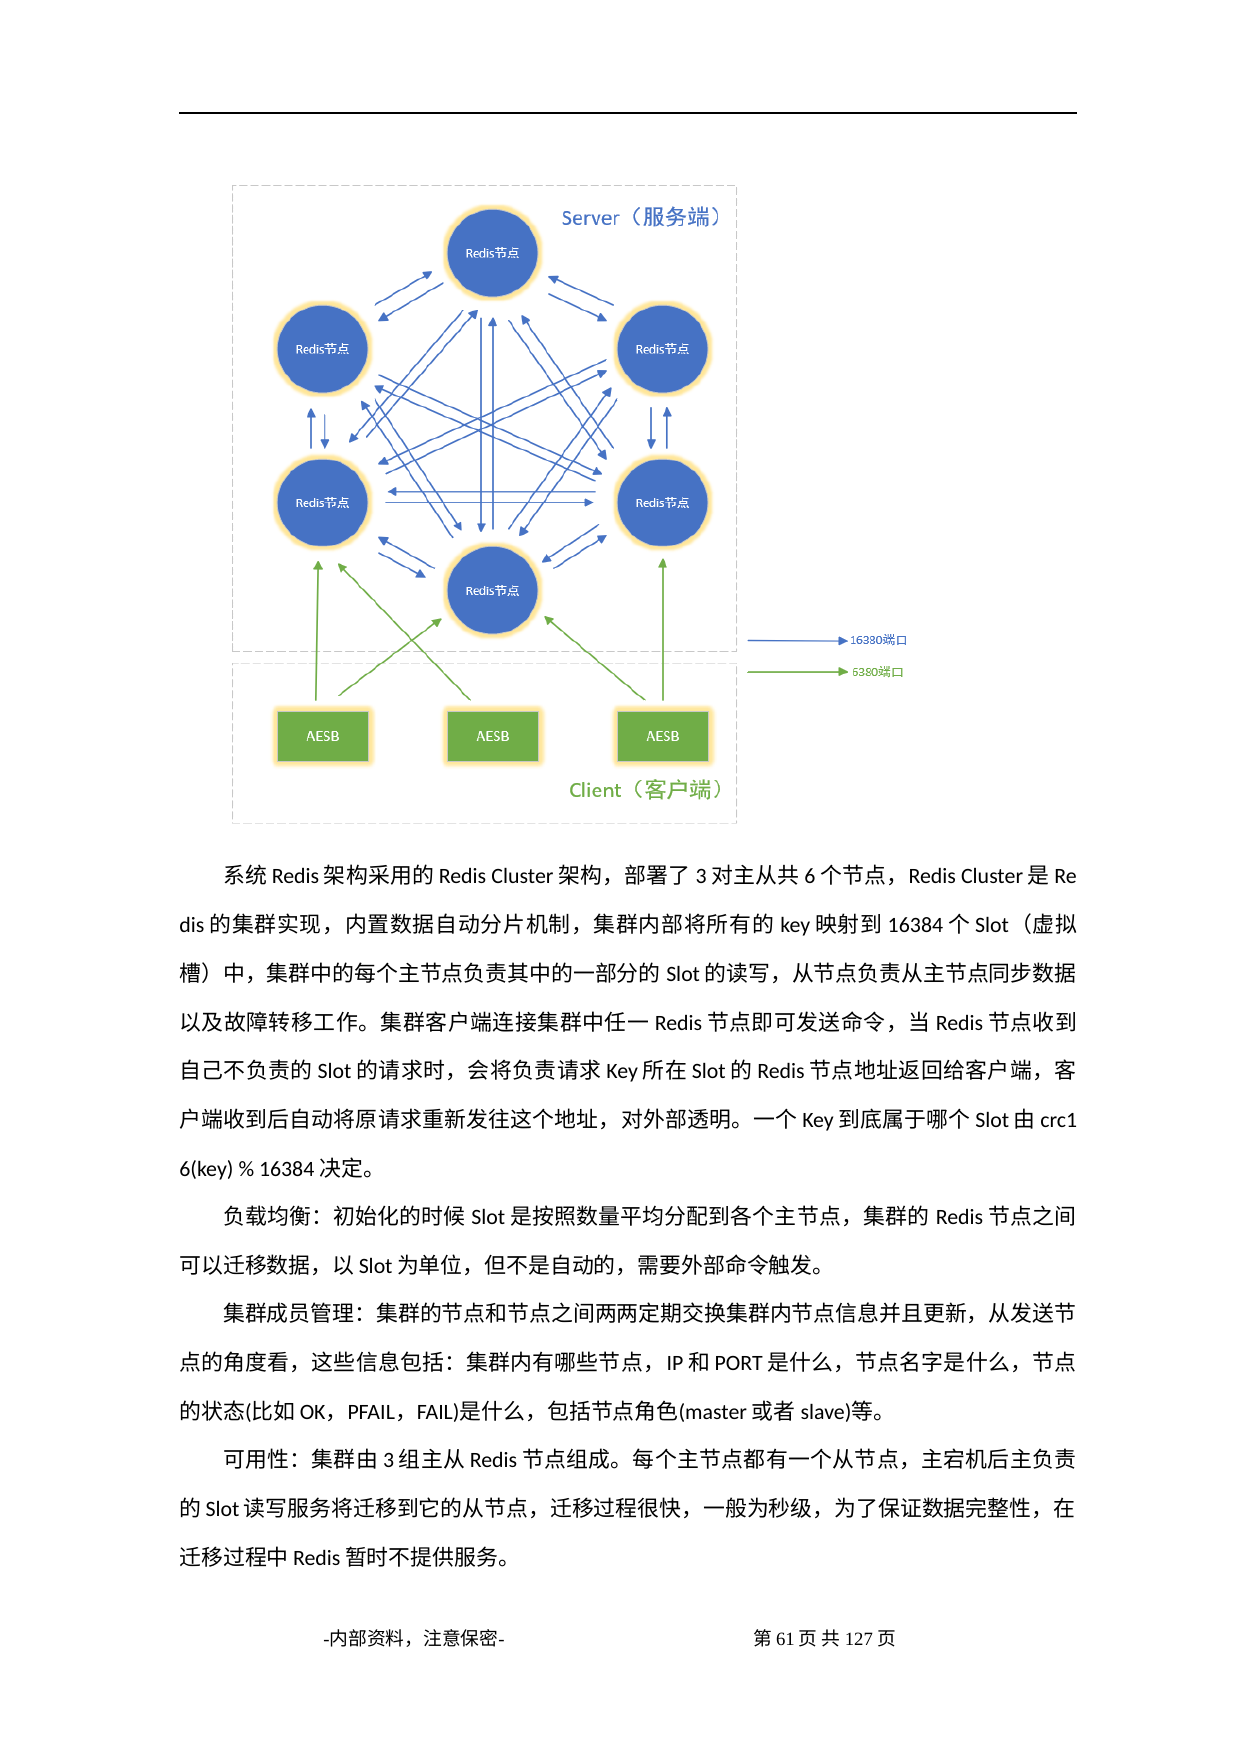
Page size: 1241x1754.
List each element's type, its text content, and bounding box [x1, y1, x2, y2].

picture [222, 172, 922, 834]
text 集群成员管理：集群的节点和节点之间两两定期交换集群内节点信息并且更新，从发送节点的角度看，这些信息包括：集群内有哪些节点，IP和PORT是什么，节点名字是什么，节点的状态(比如OK，PFAIL，FAIL)是什么，包括节点角色(master 或者 slave)等。 [179, 1296, 1077, 1426]
text 可用性：集群由3组主从Redis节点组成。每个主节点都有一个从节点，主宕机后主负责的Slot读写服务将迁移到它的从节点，迁移过程很快，一般为秒级，为了保证数据完整性，在迁移过程中Redis暂时不提供服务。 [179, 1442, 1077, 1572]
text 系统Redis架构采用的Redis Cluster架构，部署了3对主从共6个节点，Redis Cluster是Redis的集群实现，内置数据自动分片机制，集群内部将所有的key映射到16384个Slot（虚拟槽）中，集群中的每个主节点负责其中的一部分的Slot的读写，从节点负责从主节点同步数据以及故障转移工作。集群客户端连接集群中任一Redis节点即可发送命令，当Redis节点收到自己不负责的Slot的请求时，会将负责请求Key所在Slot的Redis节点地址返回给客户端，客户端收到后自动将原请求重新发往这个地址，对外部透明。一个Key到底属于哪个Slot由crc16(key) % 16384 决定。 [179, 858, 1077, 1183]
text 负载均衡：初始化的时候Slot是按照数量平均分配到各个主节点，集群的Redis 节点之间可以迁移数据，以Slot为单位，但不是自动的，需要外部命令触发。 [179, 1199, 1077, 1280]
